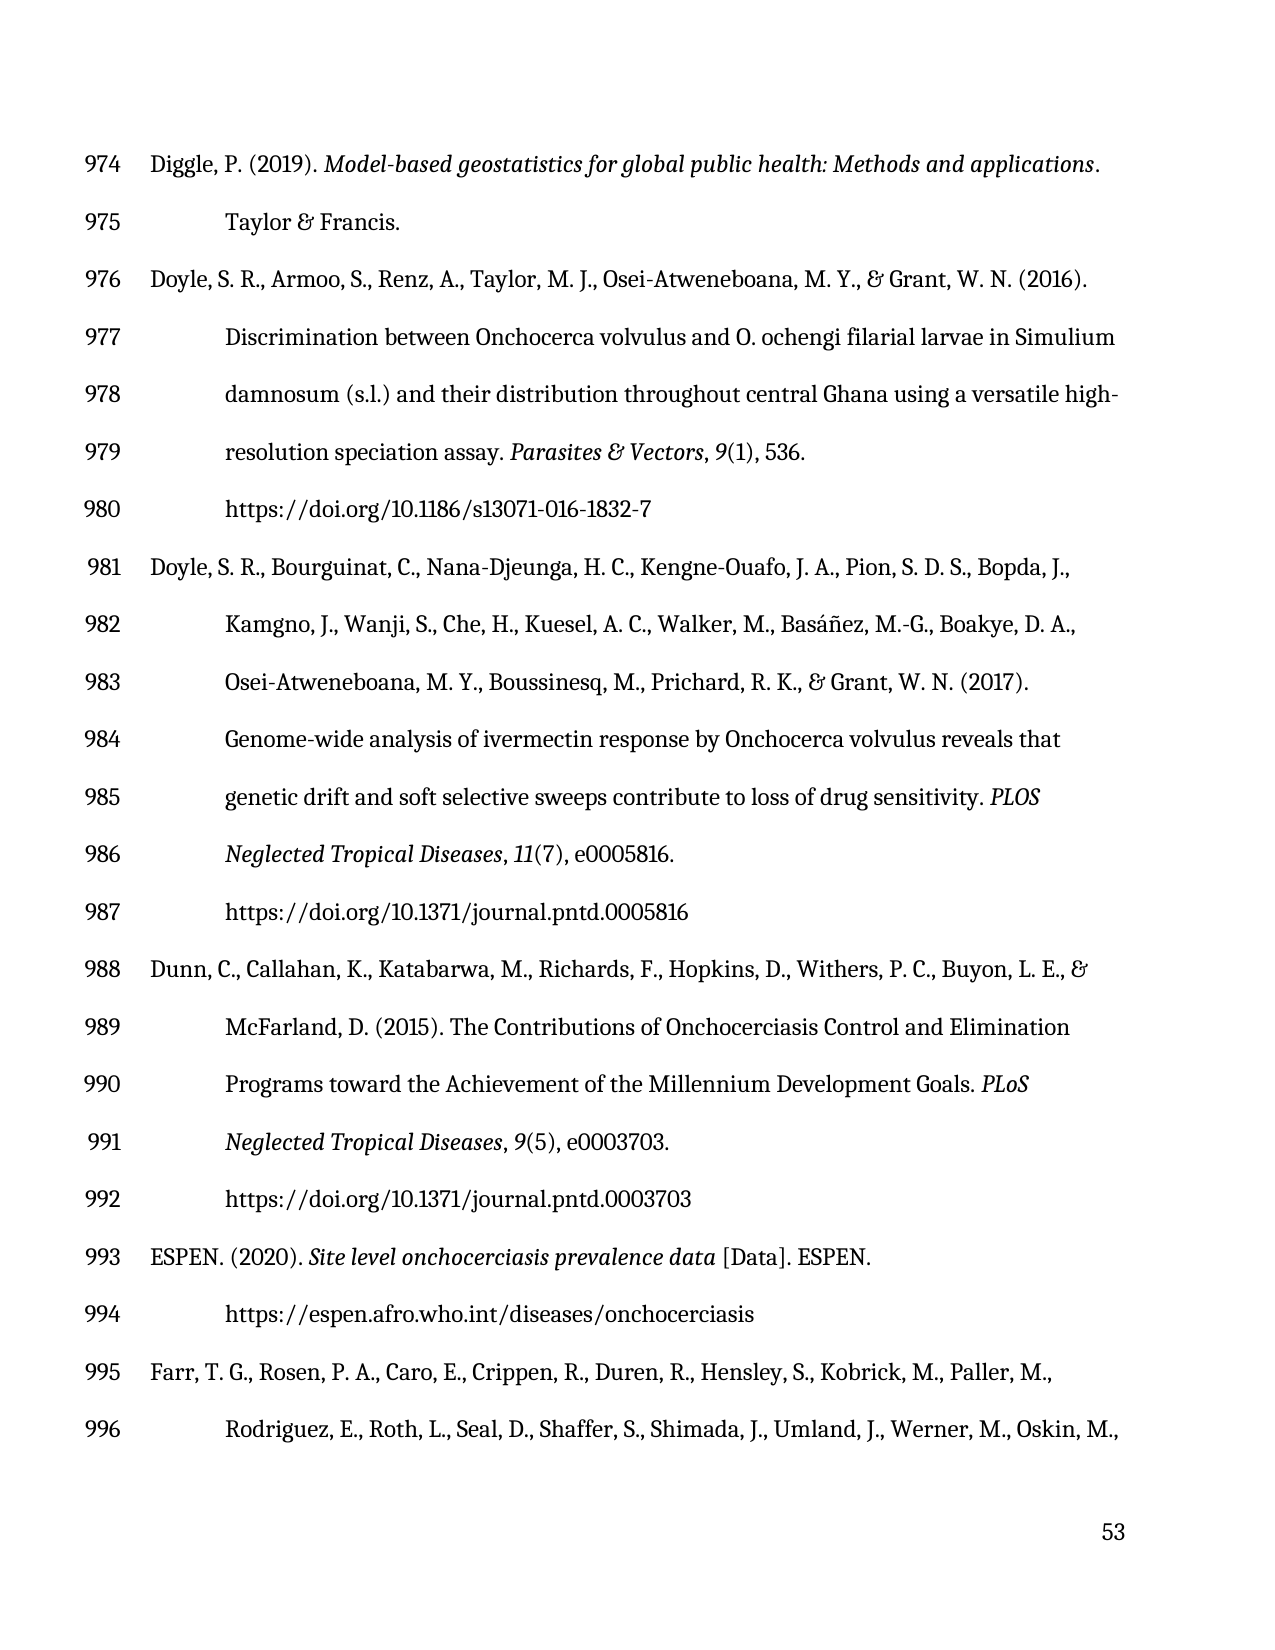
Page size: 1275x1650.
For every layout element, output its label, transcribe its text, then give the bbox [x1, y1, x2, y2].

text Doyle, S. R., Bourguinat, C., Nana-Djeunga, H. C., Kengne-Ouafo, J. A., Pion, S. D. S., Bopda, J., Kamgno, J., Wanji, S., Che, H., Kuesel, A. C., Walker, M., Basáñez, M.-G., Boakye, D. A., Osei-Atweneboana, M. Y., Boussinesq, M., Prichard, R. K., & Grant, W. N. (2017). Genome-wide analysis of ivermectin response by Onchocerca volvulus reveals that genetic drift and soft selective sweeps contribute to loss of drug sensitivity. PLOS Neglected Tropical Diseases, 11(7), e0005816. https://doi.org/10.1371/journal.pntd.0005816 [150, 552, 1125, 926]
text Diggle, P. (2019). Model-based geostatistics for global public health: Methods and applications. Taylor & Francis. [150, 150, 1125, 236]
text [150, 1357, 1125, 1444]
text ESPEN. (2020). Site level onchocerciasis prevalence data [Data]. ESPEN. https://espen.afro.who.int/diseases/onchocerciasis [150, 1242, 1125, 1329]
text Dunn, C., Callahan, K., Katabarwa, M., Richards, F., Hopkins, D., Withers, P. C., Buyon, L. E., & McFarland, D. (2015). The Contributions of Onchocerciasis Control and Elimination Programs toward the Achievement of the Millennium Development Goals. PLoS Neglected Tropical Diseases, 9(5), e0003703. https://doi.org/10.1371/journal.pntd.0003703 [150, 955, 1125, 1214]
text Doyle, S. R., Armoo, S., Renz, A., Taylor, M. J., Osei-Atweneboana, M. Y., & Grant, W. N. (2016). Discrimination between Onchocerca volvulus and O. ochengi filarial larvae in Simulium damnosum (s.l.) and their distribution throughout central Ghana using a versatile high-resolution speciation assay. Parasites & Vectors, 9(1), 536. https://doi.org/10.1186/s13071-016-1832-7 [150, 265, 1125, 524]
